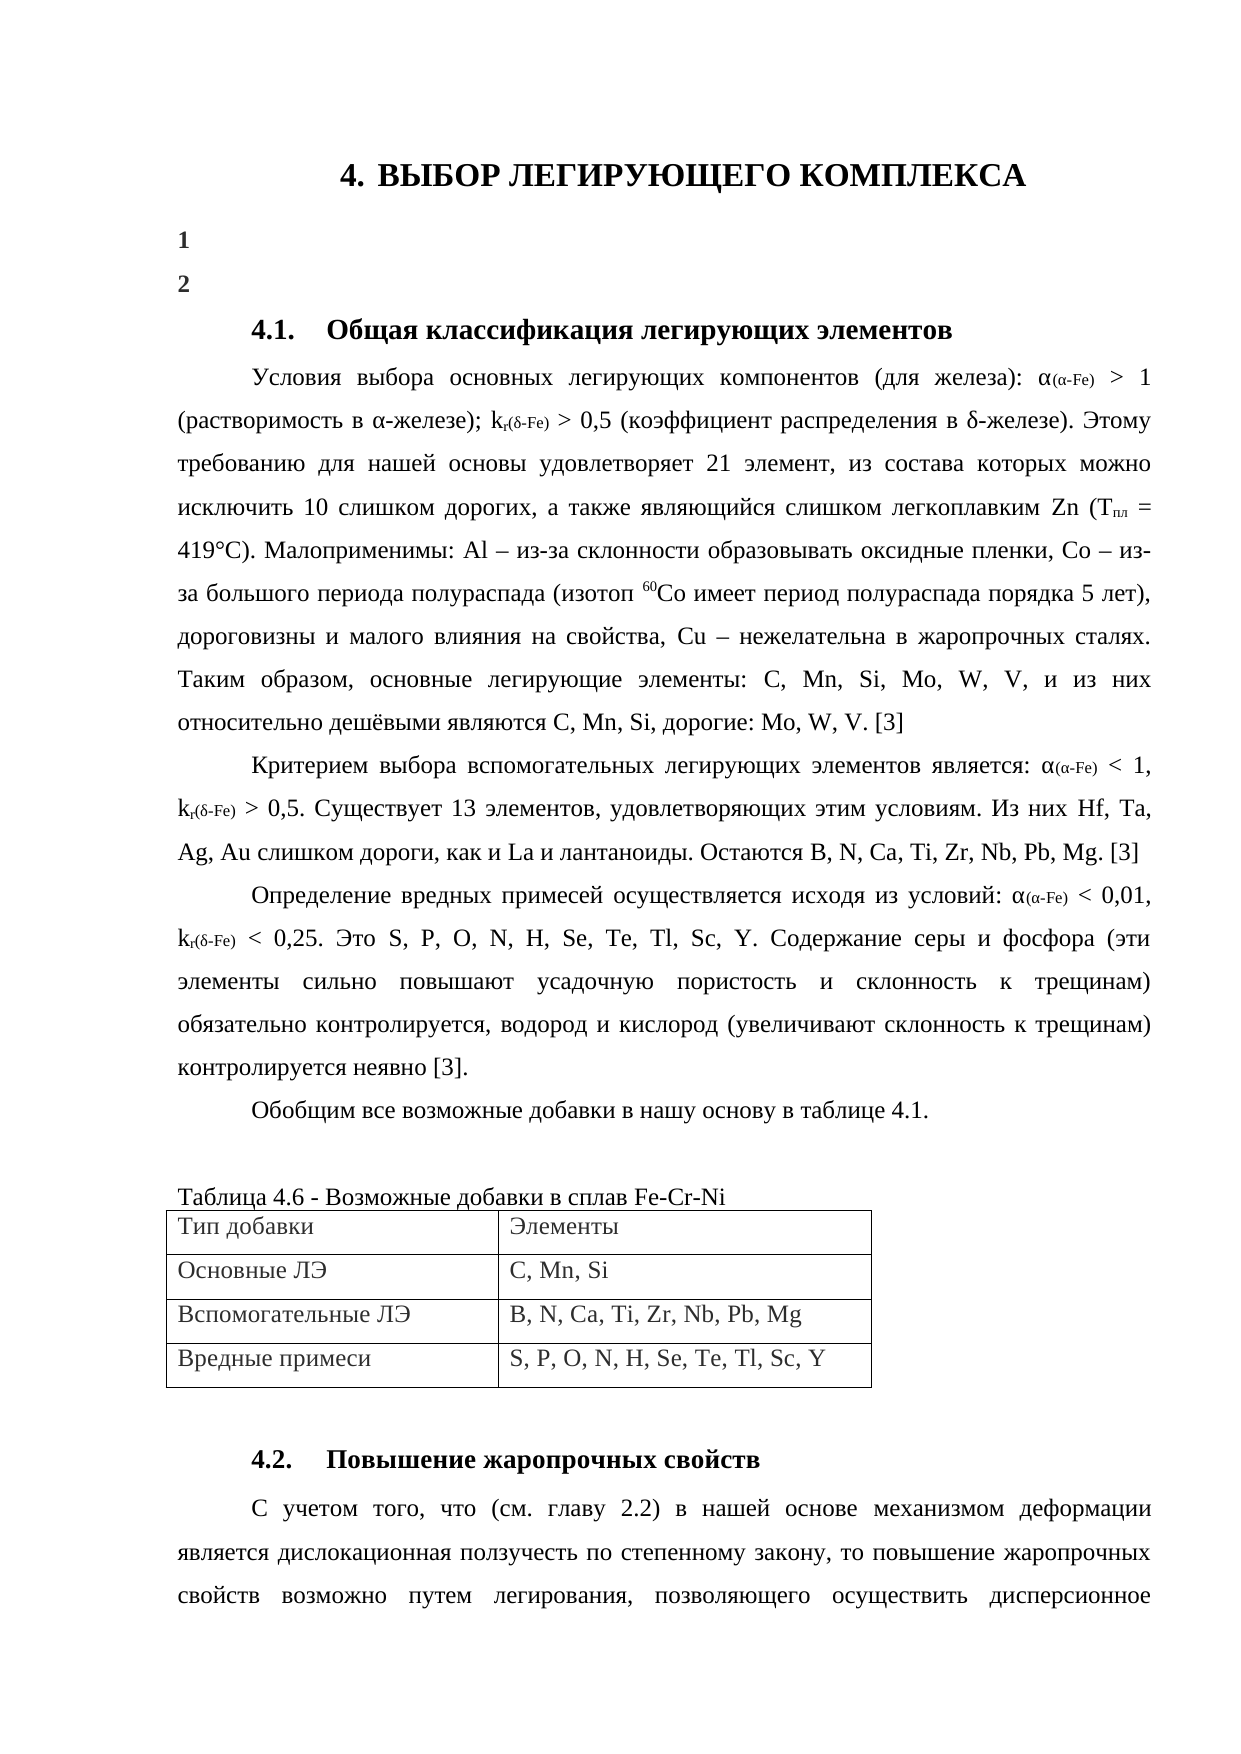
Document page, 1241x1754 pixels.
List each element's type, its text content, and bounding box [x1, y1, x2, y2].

table_header Тип добавки [167, 1211, 498, 1254]
table_header Элементы [499, 1211, 871, 1254]
text Обобщим все возможные добавки в нашу основу в таблице 4.1. [177, 1095, 1152, 1124]
list Повышение жаропрочных свойств [251, 1443, 1152, 1474]
text Определение вредных примесей осуществляется исходя из условий: α(α-Fe) < 0,01, kr(δ-Fe) < 0,25. Это S, P, O, N, H, Se, Te, Tl, Sc, Y. Содержание серы и фосфора (эти элементы сильно повышают усадочную пористость и склонность к трещинам) обязательно контролируется, водород и кислород (увеличивают склонность к трещинам) контролируется неявно [3]. [177, 880, 1152, 1081]
table_cell B, N, Ca, Ti, Zr, Nb, Pb, Mg [499, 1300, 871, 1342]
table_cell S, P, O, N, H, Se, Te, Tl, Sc, Y [499, 1344, 871, 1387]
text Критерием выбора вспомогательных легирующих элементов является: α(α-Fe) < 1, kr(δ-Fe) > 0,5. Существует 13 элементов, удовлетворяющих этим условиям. Из них Hf, Ta, Ag, Au слишком дороги, как и La и лантаноиды. Остаются B, N, Ca, Ti, Zr, Nb, Pb, Mg. [3] [177, 750, 1152, 865]
subtitle Общая классификация легирующих элементов [251, 312, 1152, 345]
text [177, 1493, 1152, 1608]
table_cell Основные ЛЭ [167, 1255, 498, 1298]
table_cell C, Mn, Si [499, 1255, 871, 1298]
subtitle ВЫБОР ЛЕГИРУЮЩЕГО КОМПЛЕКСА [215, 156, 1152, 194]
table_cell Вспомогательные ЛЭ [167, 1300, 498, 1342]
text Условия выбора основных легирующих компонентов (для железа): α(α-Fe) > 1 (растворимость в α-железе); kr(δ-Fe) > 0,5 (коэффициент распределения в δ-железе). Этому требованию для нашей основы удовлетворяет 21 элемент, из состава которых можно исключить 10 слишком дорогих, а также являющийся слишком легкоплавким Zn (Тпл = 419°С). Малоприменимы: Al – из-за склонности образовывать оксидные пленки, Со – из-за большого периода полураспада (изотоп 60Co имеет период полураспада порядка 5 лет), дороговизны и малого влияния на свойства, Cu – нежелательна в жаропрочных сталях. Таким образом, основные легирующие элементы: C, Mn, Si, Mo, W, V, и из них относительно дешёвыми являются C, Mn, Si, дорогие: Mo, W, V. [3] [177, 362, 1152, 736]
table_cell Вредные примеси [167, 1344, 498, 1387]
